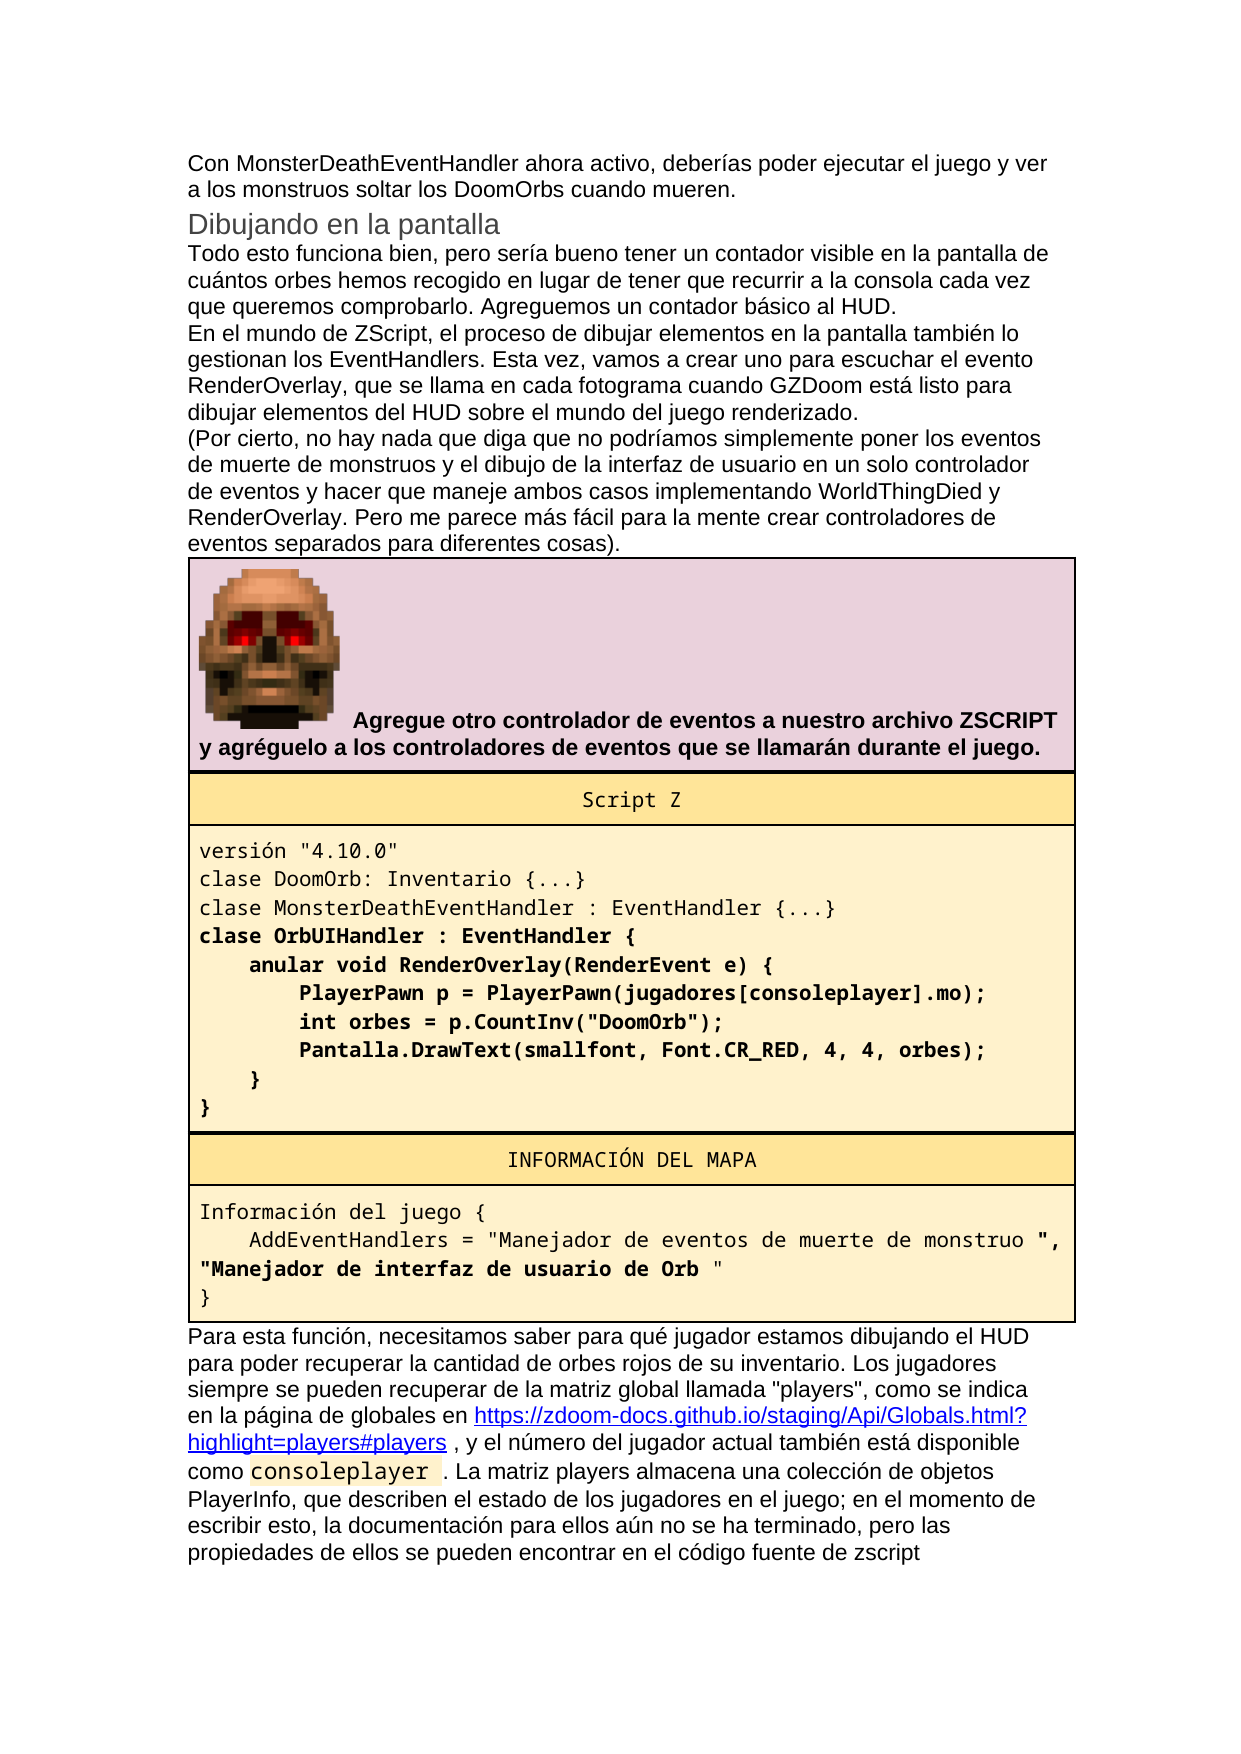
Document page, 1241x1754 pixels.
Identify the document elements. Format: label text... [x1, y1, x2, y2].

text Todo esto funciona bien, pero sería bueno tener un contador visible en la pantalla de cuántos orbes hemos recogido en lugar de tener que recurrir a la consola cada vez que queremos comprobarlo. Agreguemos un contador básico al HUD. [187, 240, 1053, 319]
text (Por cierto, no hay nada que diga que no podríamos simplemente poner los eventos de muerte de monstruos y el dibujo de la interfaz de usuario en un solo controlador de eventos y hacer que maneje ambos casos implementando WorldThingDied y RenderOverlay. Pero me parece más fácil para la mente crear controladores de eventos separados para diferentes cosas). [187, 425, 1053, 557]
table_header Agregue otro controlador de eventos a nuestro archivo ZSCRIPT y agréguelo a los controladores de eventos que se llamarán durante el juego. [190, 559, 1074, 770]
table_header Script Z [190, 774, 1074, 824]
text Con MonsterDeathEventHandler ahora activo, deberías poder ejecutar el juego y ver a los monstruos soltar los DoomOrbs cuando mueren. [187, 150, 1053, 203]
table_cell Información del juego { AddEventHandlers = "Manejador de eventos de muerte de monstruo ", "Manejador de interfaz de usuario de Orb " } [190, 1186, 1074, 1321]
text En el mundo de ZScript, el proceso de dibujar elementos en la pantalla también lo gestionan los EventHandlers. Esta vez, vamos a crear uno para escuchar el evento RenderOverlay, que se llama en cada fotograma cuando GZDoom está listo para dibujar elementos del HUD sobre el mundo del juego renderizado. [187, 319, 1053, 425]
table_cell versión "4.10.0" clase DoomOrb: Inventario {...} clase MonsterDeathEventHandler : EventHandler {...} clase OrbUIHandler : EventHandler { anular void RenderOverlay(RenderEvent e) { PlayerPawn p = PlayerPawn(jugadores[consoleplayer].mo); int orbes = p.CountInv("DoomOrb"); Pantalla.DrawText(smallfont, Font.CR_RED, 4, 4, orbes); } } [190, 826, 1074, 1131]
table_header INFORMACIÓN DEL MAPA [190, 1135, 1074, 1184]
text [187, 1323, 1053, 1565]
picture [198, 569, 340, 729]
subtitle Dibujando en la pantalla [187, 207, 1053, 240]
